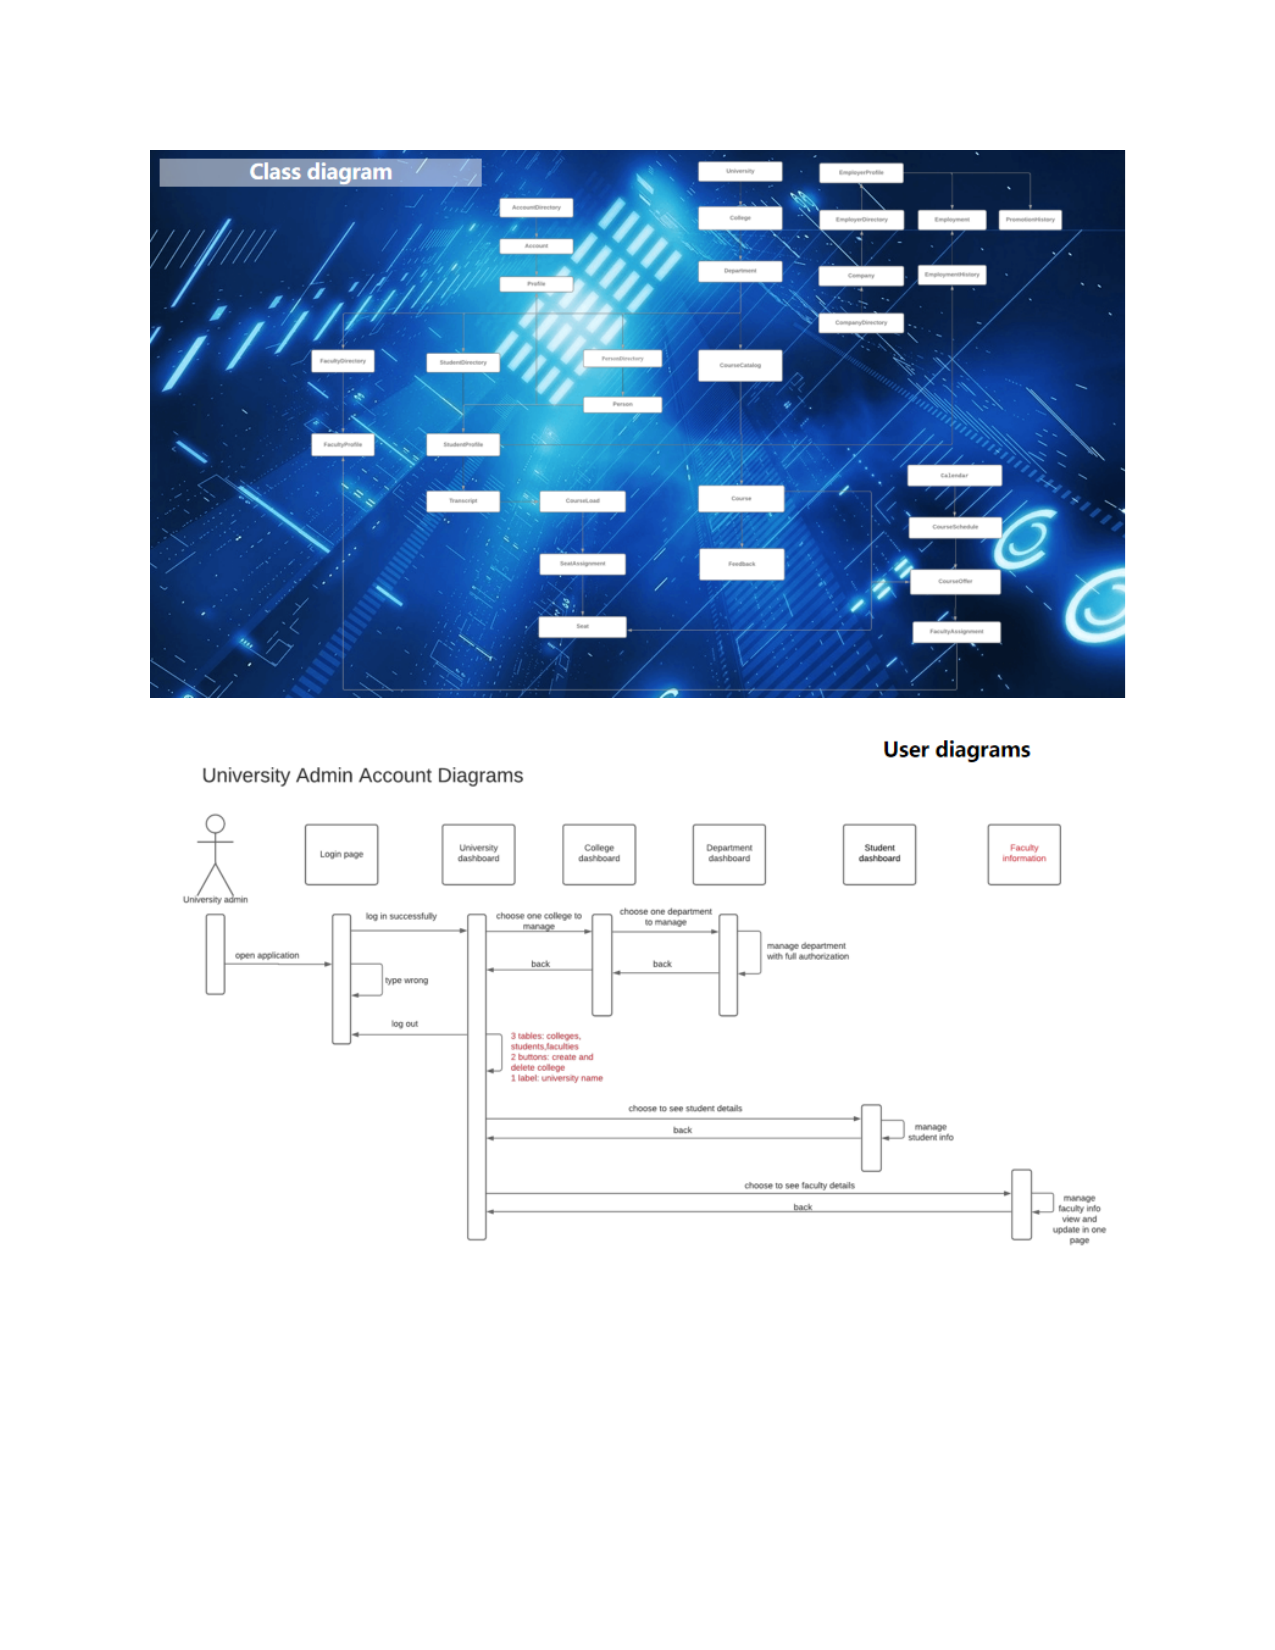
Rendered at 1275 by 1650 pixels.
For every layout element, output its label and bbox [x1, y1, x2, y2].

picture [150, 150, 1125, 698]
picture [150, 716, 1125, 1265]
